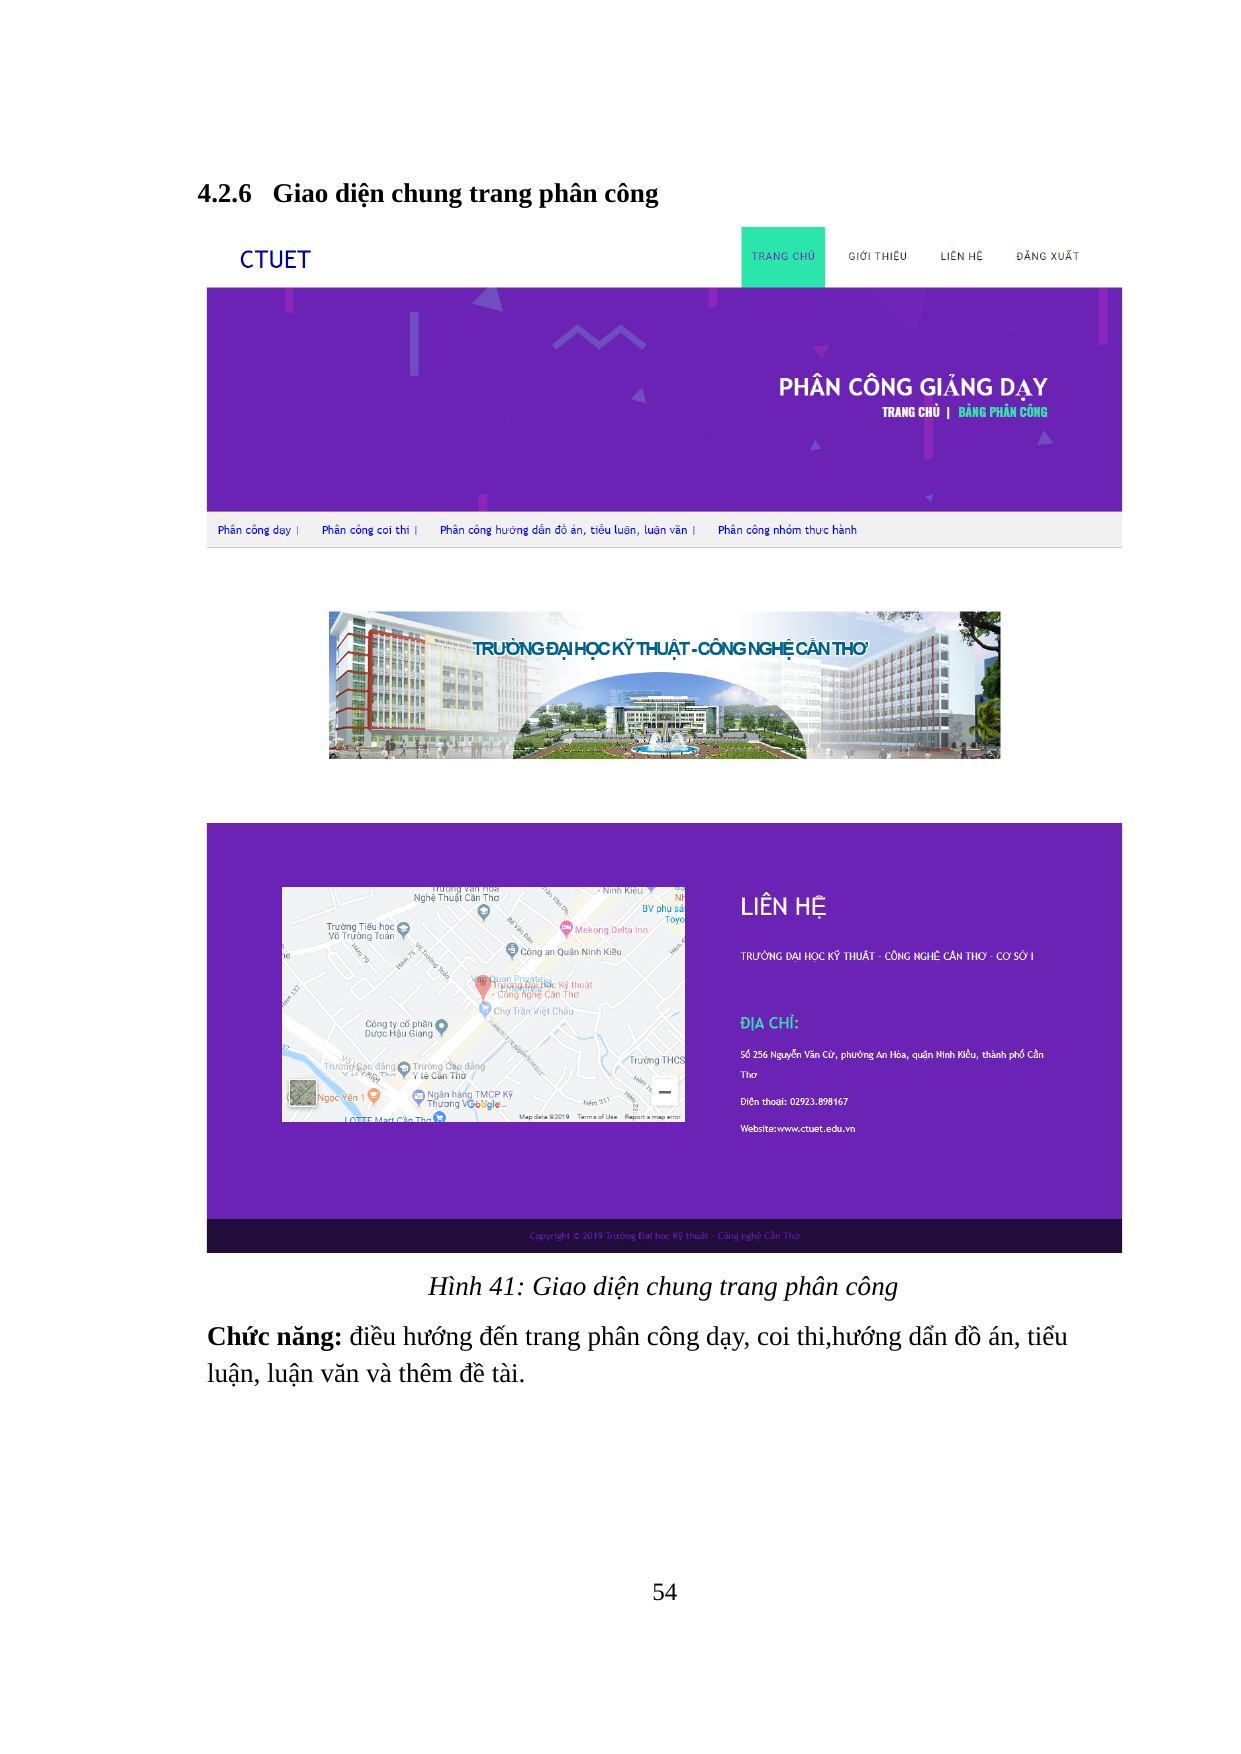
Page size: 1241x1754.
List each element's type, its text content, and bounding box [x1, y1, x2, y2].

picture [206, 227, 1123, 1253]
text Chức năng: điều hướng đến trang phân công dạy, coi thi,hướng dẩn đồ án, tiểu luận, luận văn và thêm đề tài. [207, 1320, 1122, 1389]
subtitle Giao diện chung trang phân công [197, 177, 1122, 208]
text Hình 41: Giao diện chung trang phân công [207, 1270, 1122, 1302]
